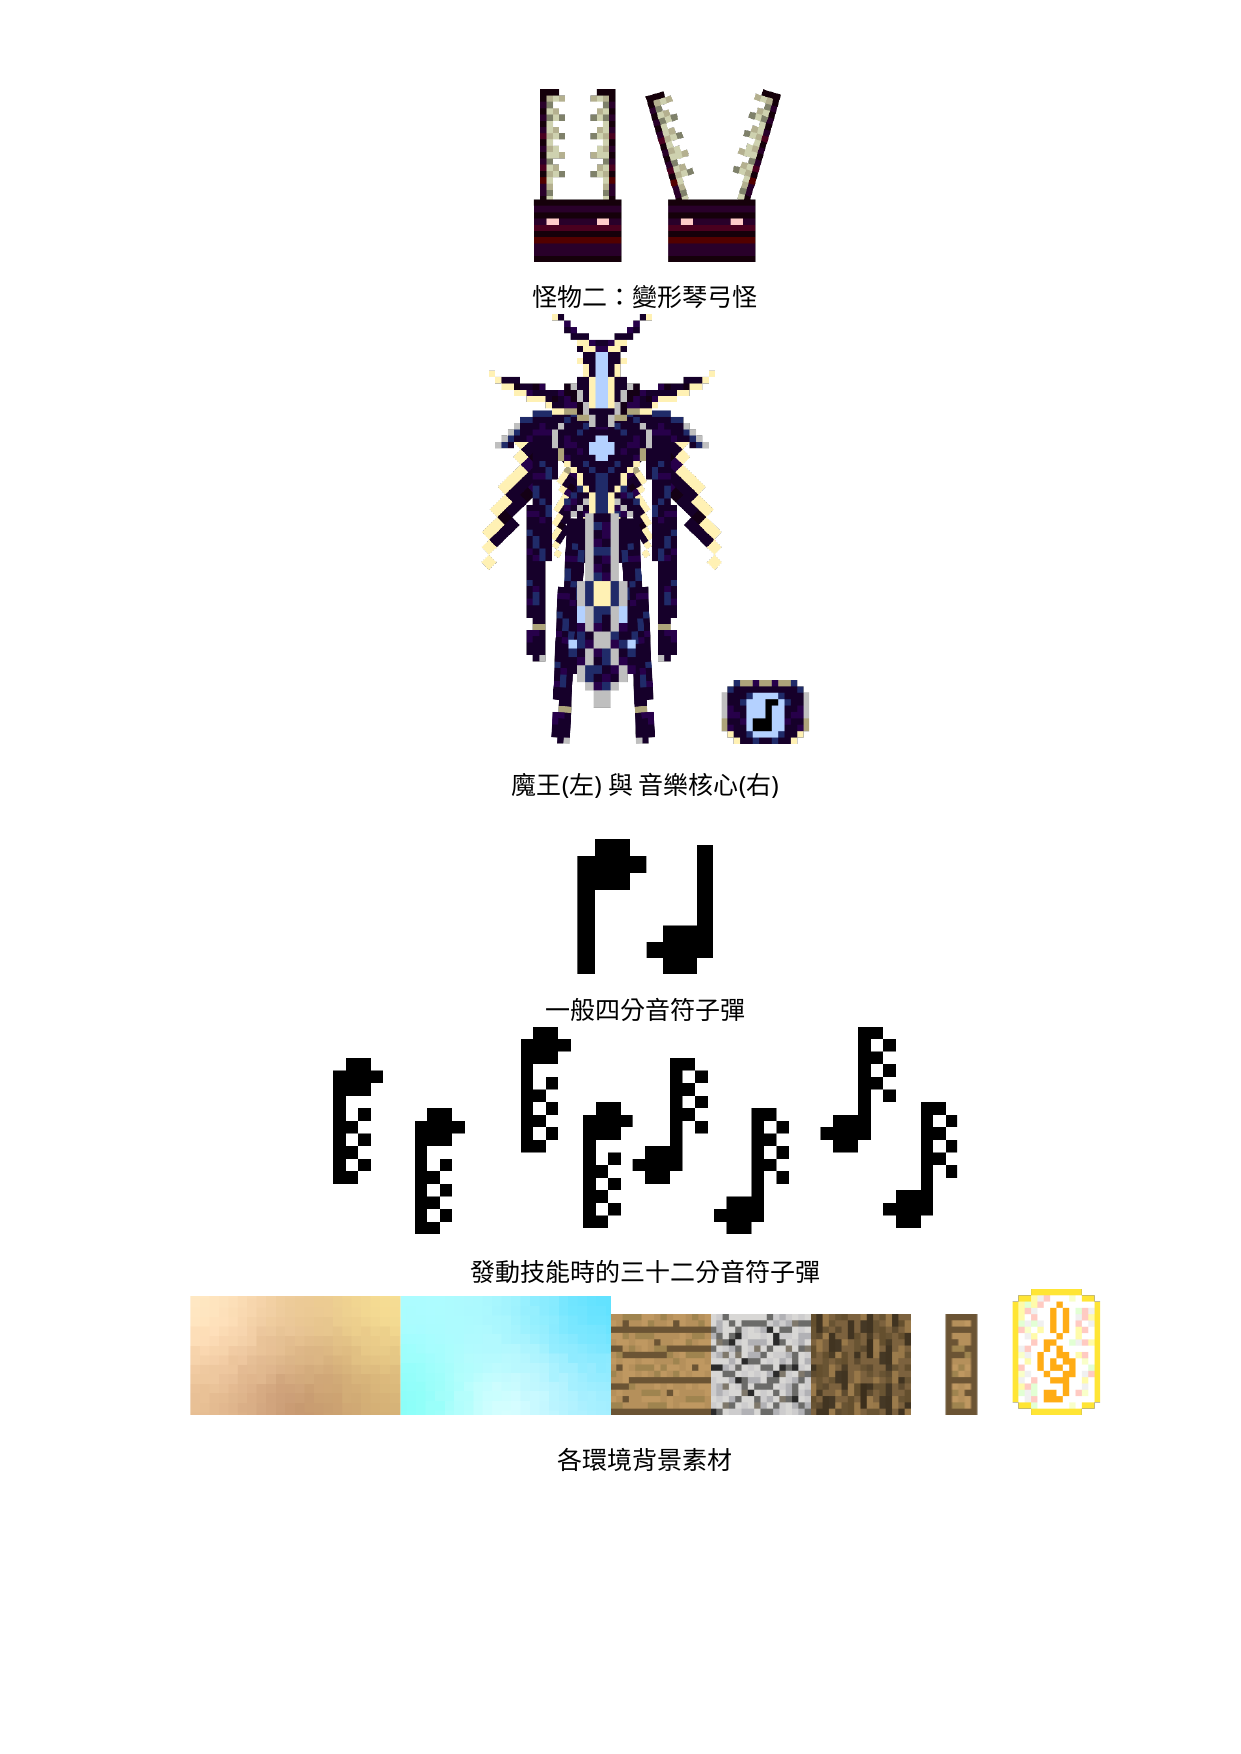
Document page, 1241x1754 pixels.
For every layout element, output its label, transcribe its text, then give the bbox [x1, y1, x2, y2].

text 一般四分音符子彈 [75, 989, 1165, 1027]
text 魔王(左) 與 音樂核心(右) [75, 764, 1165, 802]
text 各環境背景素材 [75, 1439, 1165, 1477]
picture [333, 1027, 958, 1234]
picture [577, 839, 713, 974]
picture [190, 1289, 1100, 1415]
text 發動技能時的三十二分音符子彈 [75, 1252, 1165, 1289]
text 怪物二：變形琴弓怪 [75, 277, 1165, 314]
picture [509, 89, 781, 262]
picture [481, 314, 810, 744]
